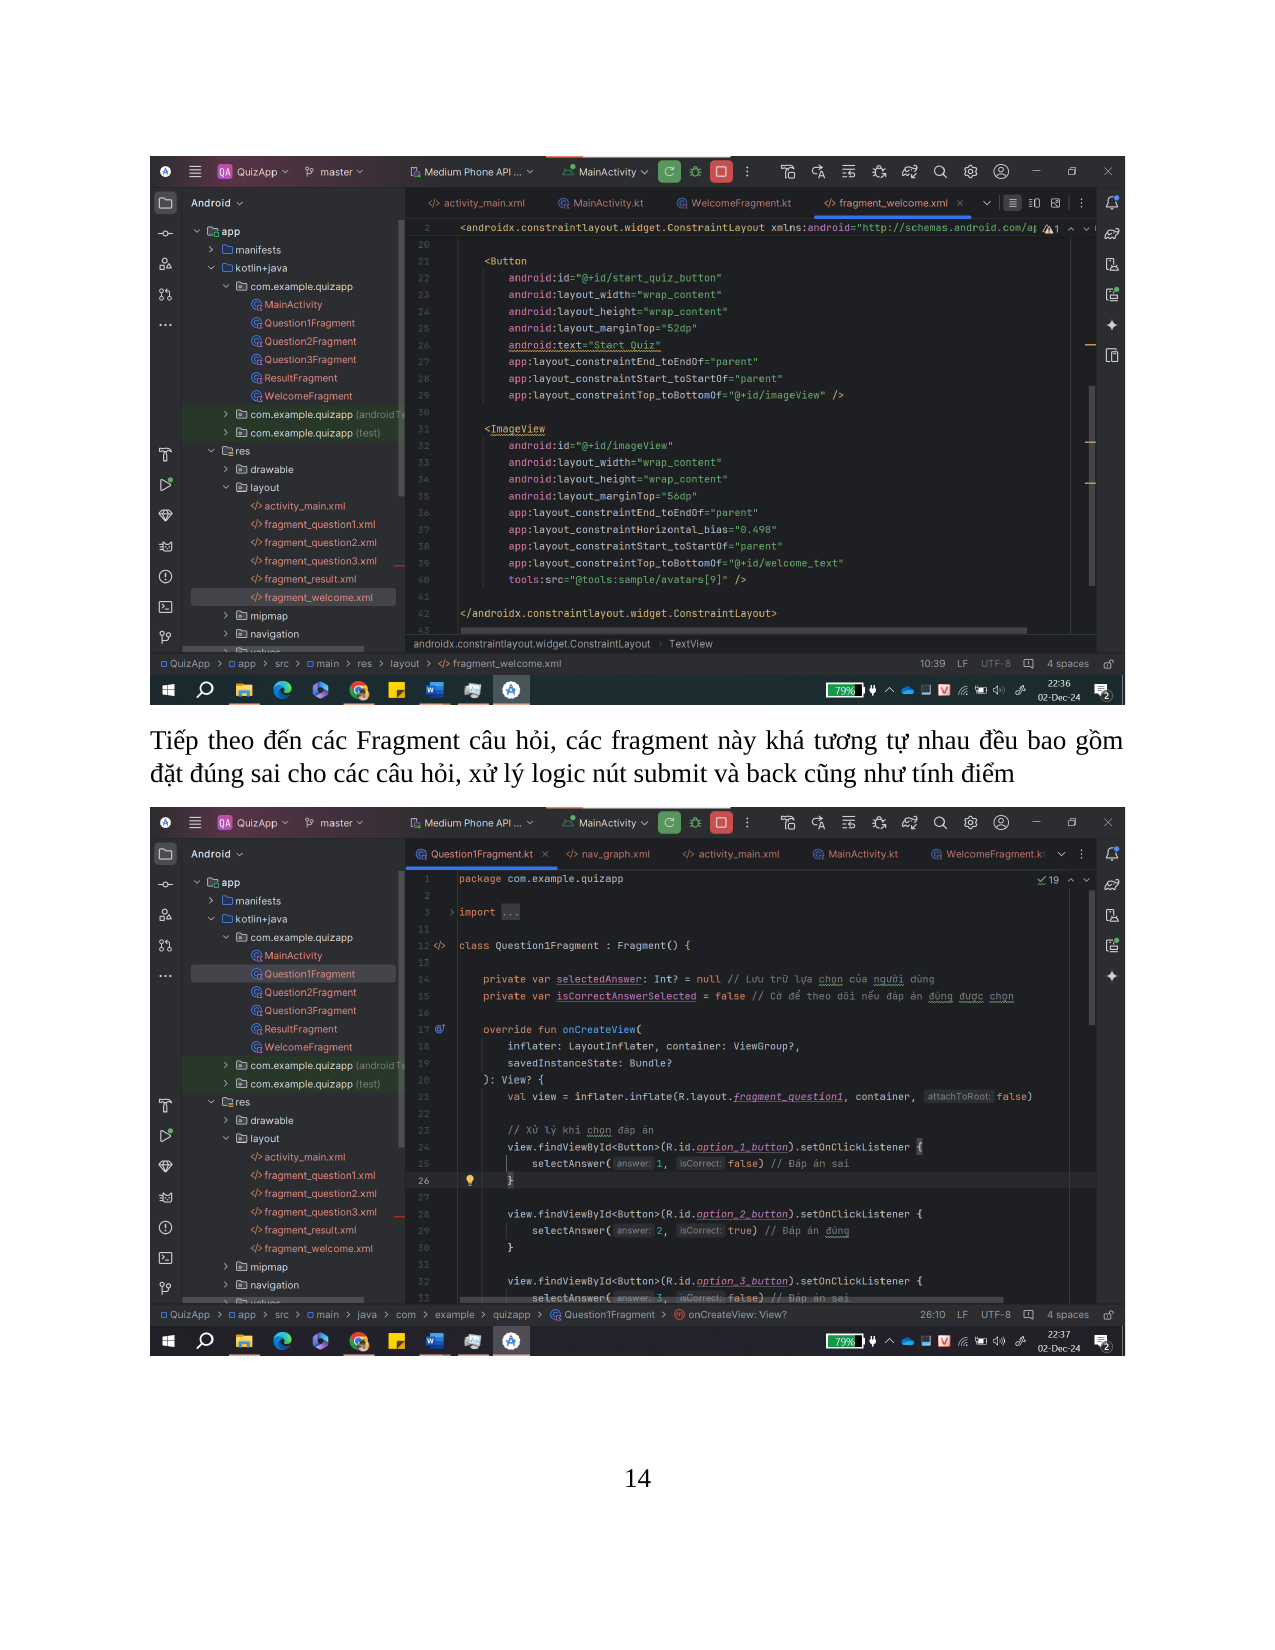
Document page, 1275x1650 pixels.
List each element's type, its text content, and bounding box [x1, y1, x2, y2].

picture [150, 156, 1125, 705]
picture [150, 807, 1125, 1356]
text Tiếp theo đến các Fragment câu hỏi, các fragment này khá tương tự nhau đều bao gồm đặt đúng sai cho các câu hỏi, xử lý logic nút submit và back cũng như tính điểm [150, 724, 1125, 788]
